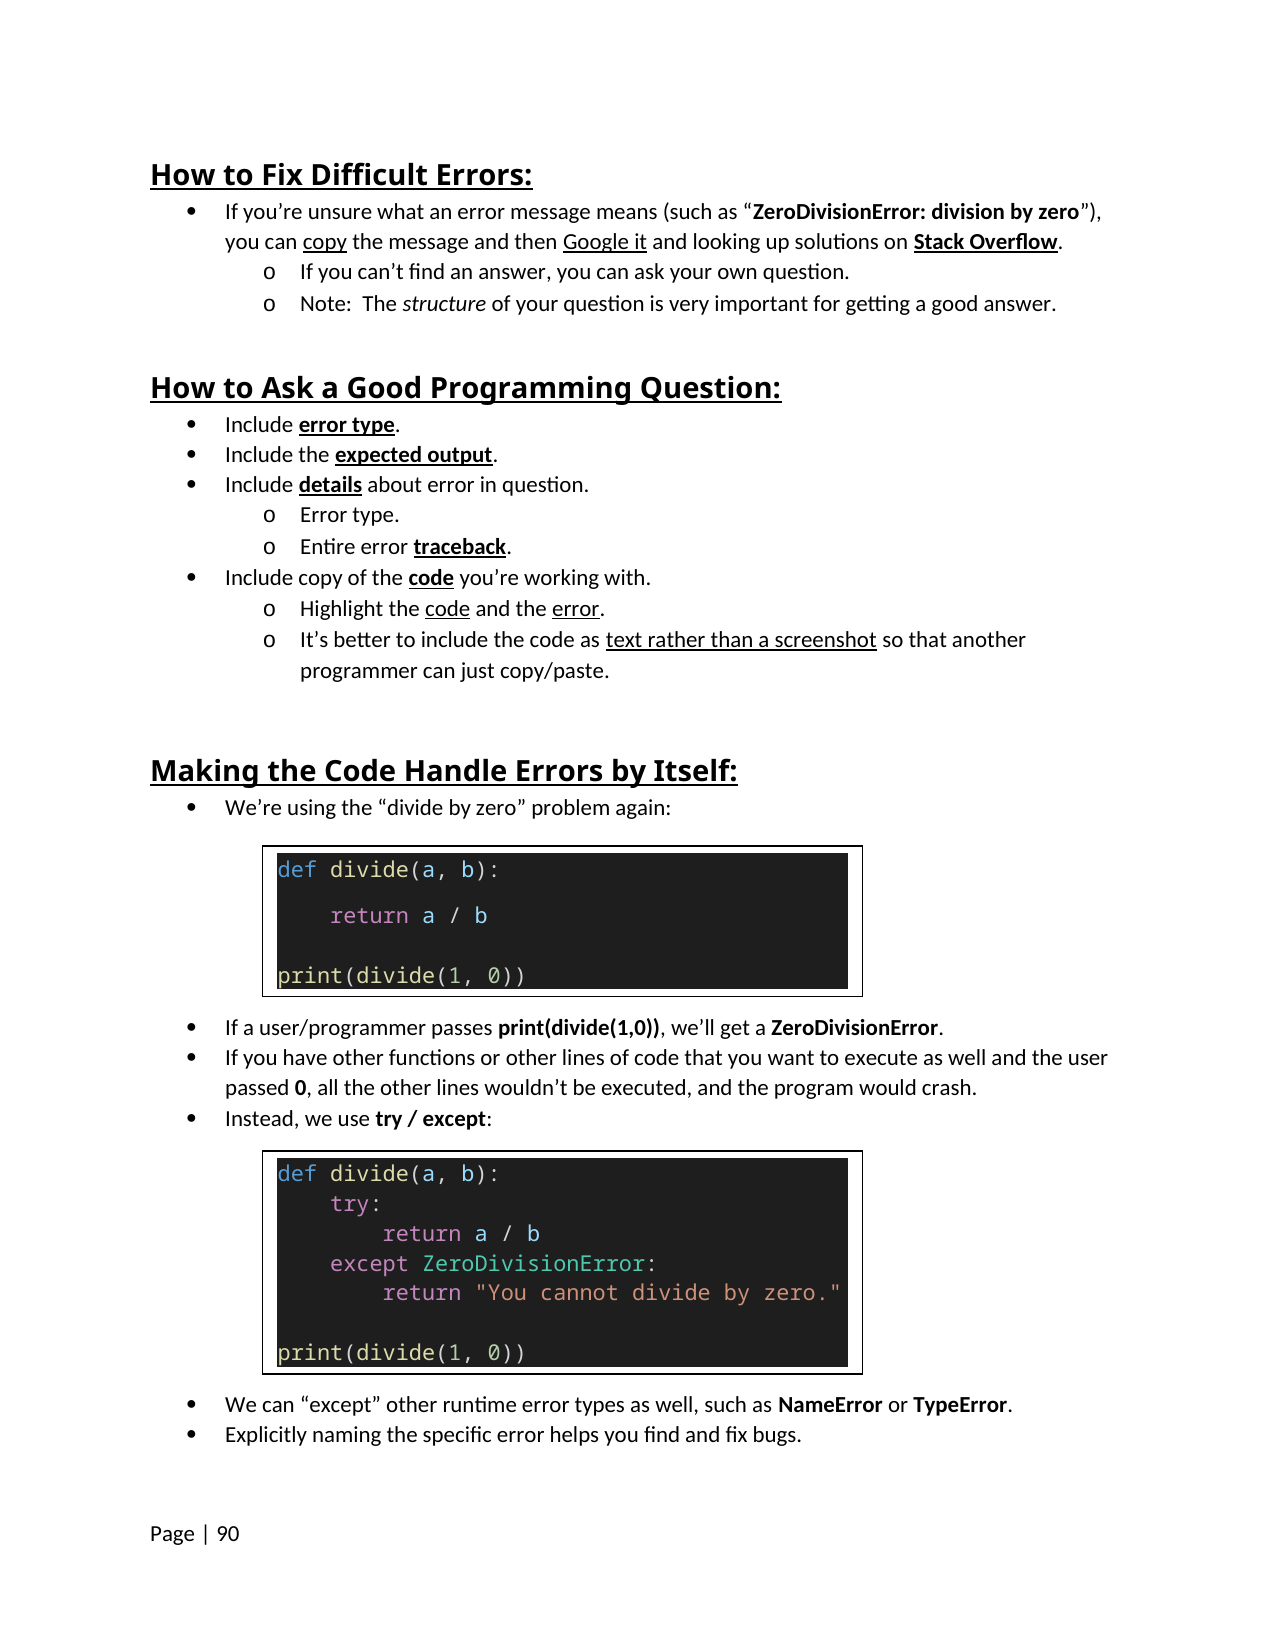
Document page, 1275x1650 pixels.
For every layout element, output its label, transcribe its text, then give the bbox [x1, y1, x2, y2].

list Error type. [262, 501, 1125, 530]
list It’s better to include the code as text rather than a screenshot so that another programmer can just copy/paste. [262, 625, 1125, 684]
list Include copy of the code you’re working with. [187, 563, 1125, 592]
list We’re using the “divide by zero” problem again: [187, 793, 1125, 821]
list Highlight the code and the error. [262, 594, 1125, 623]
list Include error type. [187, 410, 1125, 438]
list If you have other functions or other lines of code that you want to execute as well and the user passed 0, all the other lines wouldn’t be executed, and the program would crash. [187, 1043, 1125, 1101]
list Note: The structure of your question is very important for getting a good answer. [262, 289, 1125, 318]
subtitle How to Ask a Good Programming Question: [150, 367, 1125, 407]
list If you’re unsure what an error message means (such as “ZeroDivisionError: division by zero”), you can copy the message and then Google it and looking up solutions on Stack Overflow. [187, 197, 1125, 255]
subtitle How to Fix Difficult Errors: [150, 154, 1125, 194]
list Include details about error in question. [187, 470, 1125, 498]
list If you can’t find an answer, you can ask your own question. [262, 257, 1125, 287]
list If a user/programmer passes print(divide(1,0)), we’ll get a ZeroDivisionError. [187, 823, 1125, 1041]
list Instead, we use try / except: [187, 1104, 1125, 1132]
list Include the expected output. [187, 440, 1125, 468]
subtitle Making the Code Handle Errors by Itself: [150, 750, 1125, 790]
list Entire error traceback. [262, 532, 1125, 561]
list Explicitly naming the specific error helps you find and fix bugs. [187, 1420, 1125, 1448]
list We can “except” other runtime error types as well, such as NameError or TypeError. [187, 1134, 1125, 1418]
